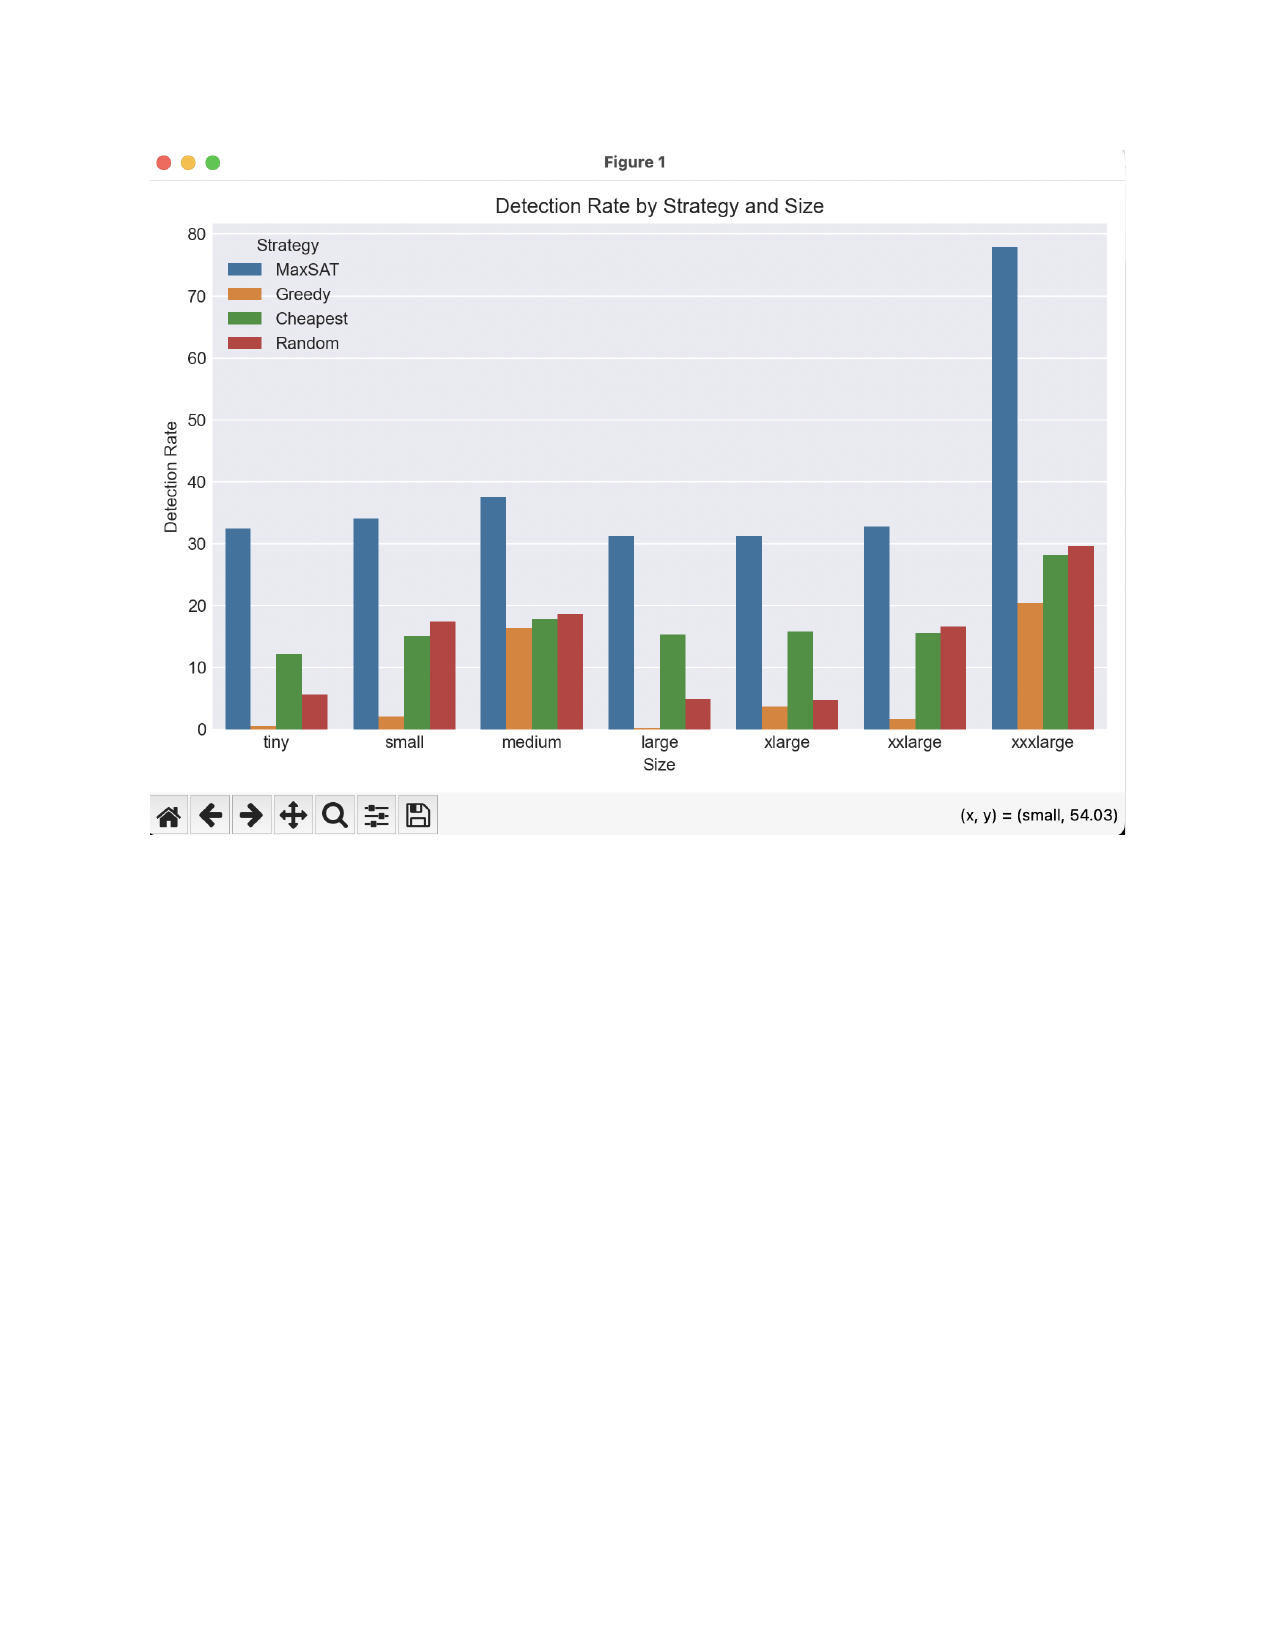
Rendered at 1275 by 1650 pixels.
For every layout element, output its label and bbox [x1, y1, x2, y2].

picture [150, 150, 1125, 835]
